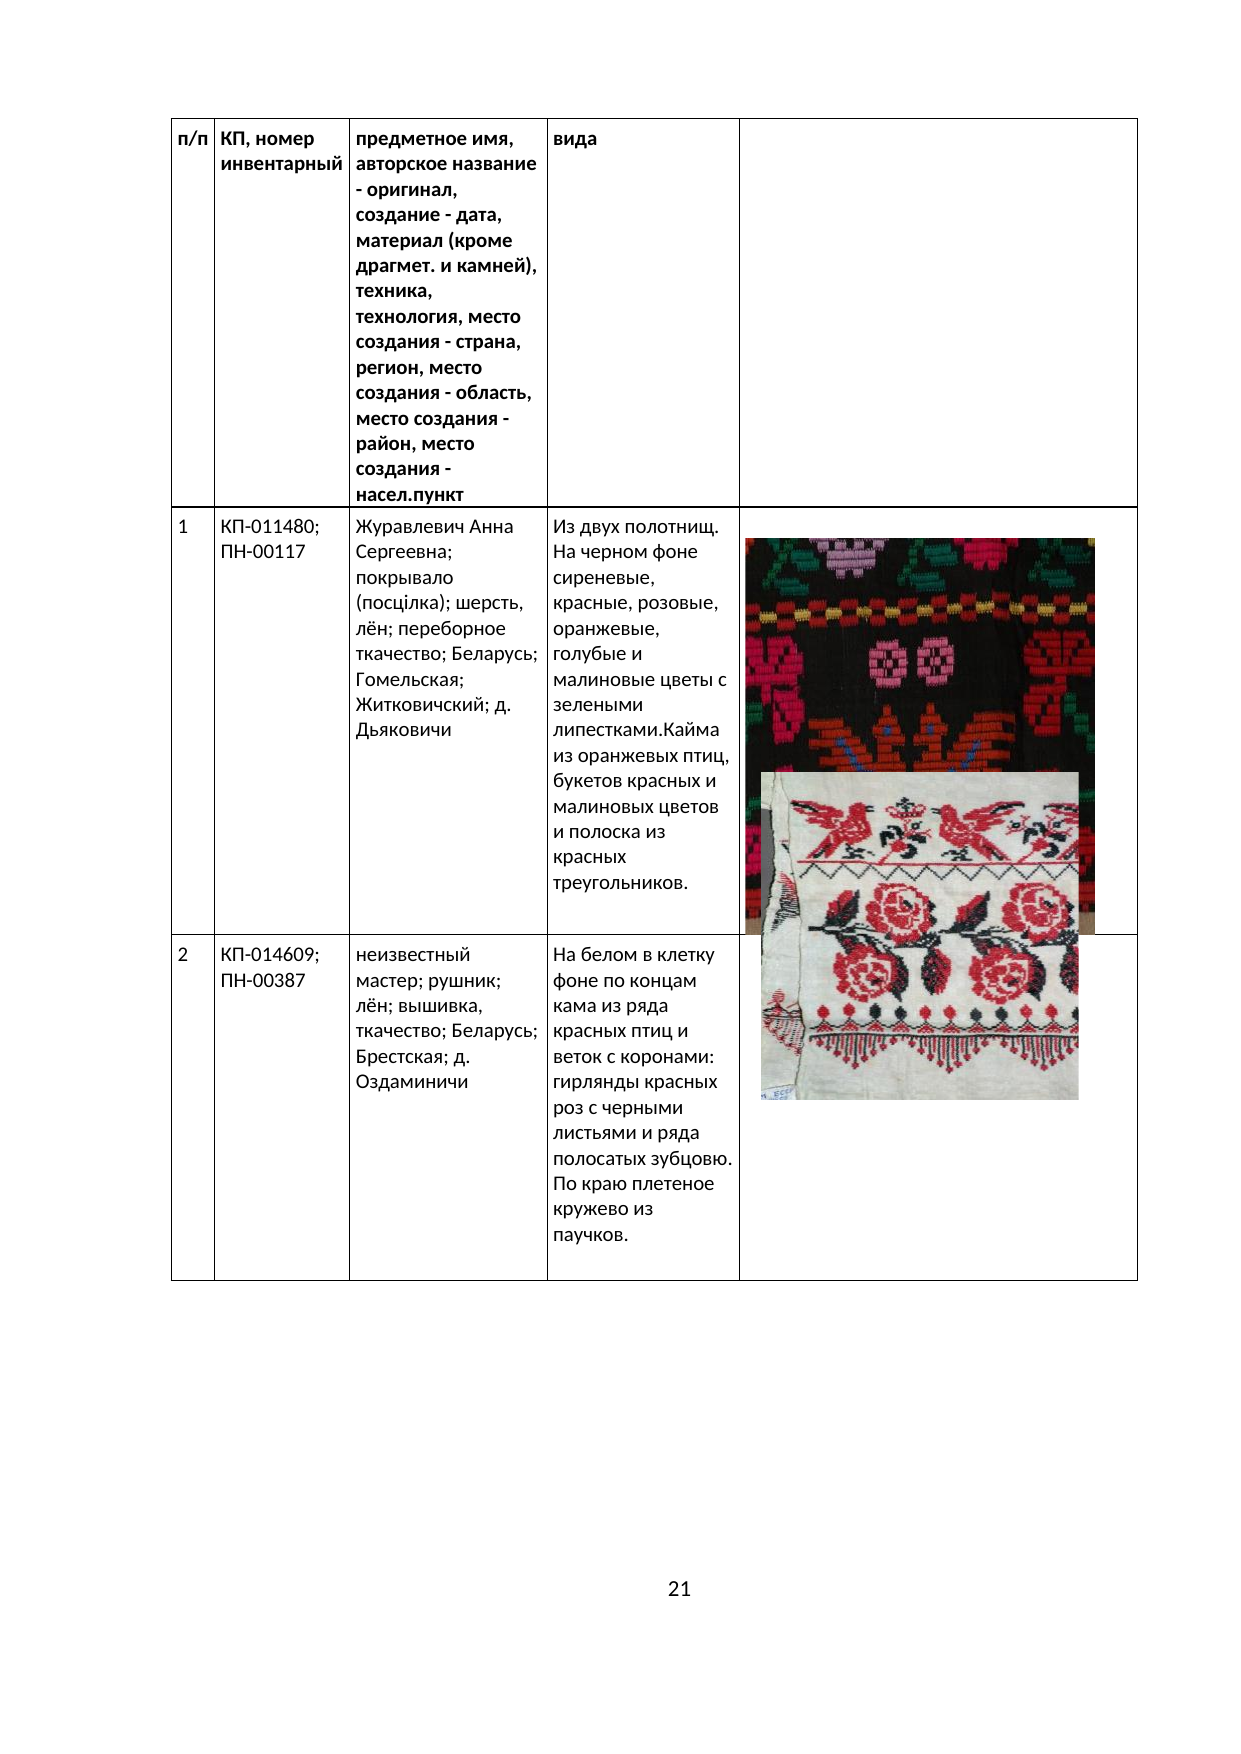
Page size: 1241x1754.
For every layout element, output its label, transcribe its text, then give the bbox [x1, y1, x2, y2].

table_cell [740, 935, 1137, 1280]
table_cell На белом в клетку фоне по концам кама из ряда красных птиц и веток с коронами: гирлянды красных роз с черными листьями и ряда полосатых зубцовю. По краю плетеное кружево из паучков. [548, 935, 739, 1280]
table_cell КП-014609; ПН-00387 [215, 935, 349, 1280]
table_cell КП-011480; ПН-00117 [215, 508, 349, 934]
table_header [548, 119, 739, 506]
table_cell 2 [172, 935, 214, 1280]
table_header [215, 119, 349, 506]
table_cell Из двух полотнищ. На черном фоне сиреневые, красные, розовые, оранжевые, голубые и малиновые цветы с зелеными липестками.Кайма из оранжевых птиц, букетов красных и малиновых цветов и полоска из красных треугольников. [548, 508, 739, 934]
table_header № п/п [172, 119, 214, 506]
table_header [350, 119, 547, 506]
table_cell [740, 508, 1137, 934]
table_cell Журавлевич Анна Сергеевна; покрывало (посцілка); шерсть, лён; переборное ткачество; Беларусь; Гомельская; Житковичский; д. Дьяковичи [350, 508, 547, 934]
picture [745, 538, 1095, 1098]
table_cell неизвестный мастер; рушник; лён; вышивка, ткачество; Беларусь; Брестская; д. Оздаминичи [350, 935, 547, 1280]
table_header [740, 119, 1137, 506]
table_cell 1 [172, 508, 214, 934]
